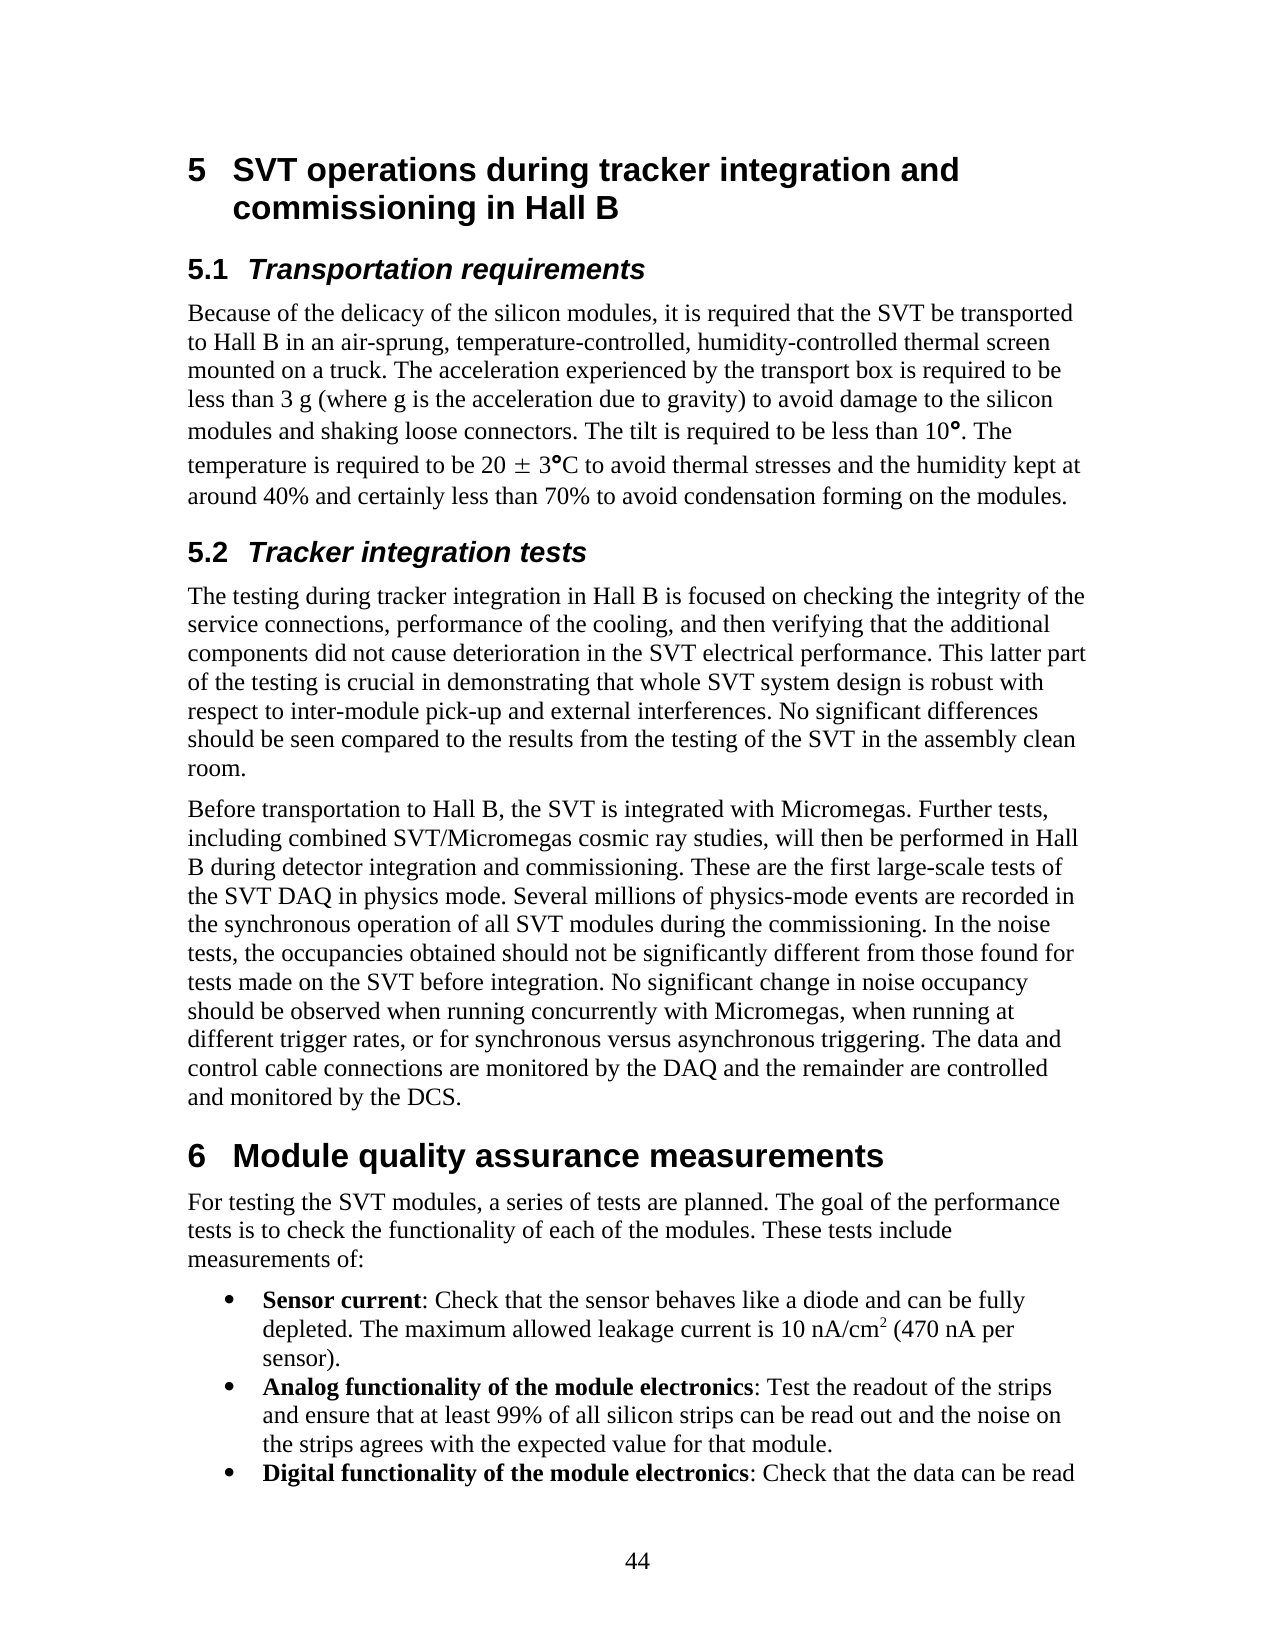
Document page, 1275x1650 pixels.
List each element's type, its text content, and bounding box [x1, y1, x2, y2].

subtitle Transportation requirements [187, 252, 1087, 285]
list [225, 1458, 1087, 1487]
subtitle Module quality assurance measurements [187, 1136, 1087, 1174]
text The testing during tracker integration in Hall B is focused on checking the integrity of the service connections, performance of the cooling, and then verifying that the additional components did not cause deterioration in the SVT electrical performance. This latter part of the testing is crucial in demonstrating that whole SVT system design is robust with respect to inter-module pick-up and external interferences. No significant differences should be seen compared to the results from the testing of the SVT in the assembly clean room. [187, 581, 1087, 782]
list Analog functionality of the module electronics: Test the readout of the strips and ensure that at least 99% of all silicon strips can be read out and the noise on the strips agrees with the expected value for that module. [225, 1372, 1087, 1458]
list Sensor current: Check that the sensor behaves like a diode and can be fully depleted. The maximum allowed leakage current is 10 nA/cm2 (470 nA per sensor). [225, 1286, 1087, 1372]
subtitle Tracker integration tests [187, 535, 1087, 568]
text Because of the delicacy of the silicon modules, it is required that the SVT be transported to Hall B in an air-sprung, temperature-controlled, humidity-controlled thermal screen mounted on a truck. The acceleration experienced by the transport box is required to be less than 3 g (where g is the acceleration due to gravity) to avoid damage to the silicon modules and shaking loose connectors. The tilt is required to be less than 10°. The temperature is required to be 20 3°C to avoid thermal stresses and the humidity kept at around 40% and certainly less than 70% to avoid condensation forming on the modules. [187, 298, 1087, 510]
text Before transportation to Hall B, the SVT is integrated with Micromegas. Further tests, including combined SVT/Micromegas cosmic ray studies, will then be performed in Hall B during detector integration and commissioning. These are the first large-scale tests of the SVT DAQ in physics mode. Several millions of physics-mode events are recorded in the synchronous operation of all SVT modules during the commissioning. In the noise tests, the occupancies obtained should not be significantly different from those found for tests made on the SVT before integration. No significant change in noise occupancy should be observed when running concurrently with Micromegas, when running at different trigger rates, or for synchronous versus asynchronous triggering. The data and control cable connections are monitored by the DAQ and the remainder are controlled and monitored by the DCS. [187, 794, 1087, 1111]
subtitle SVT operations during tracker integration and commissioning in Hall B [187, 150, 1087, 227]
text For testing the SVT modules, a series of tests are planned. The goal of the performance tests is to check the functionality of each of the modules. These tests include measurements of: [187, 1187, 1087, 1273]
